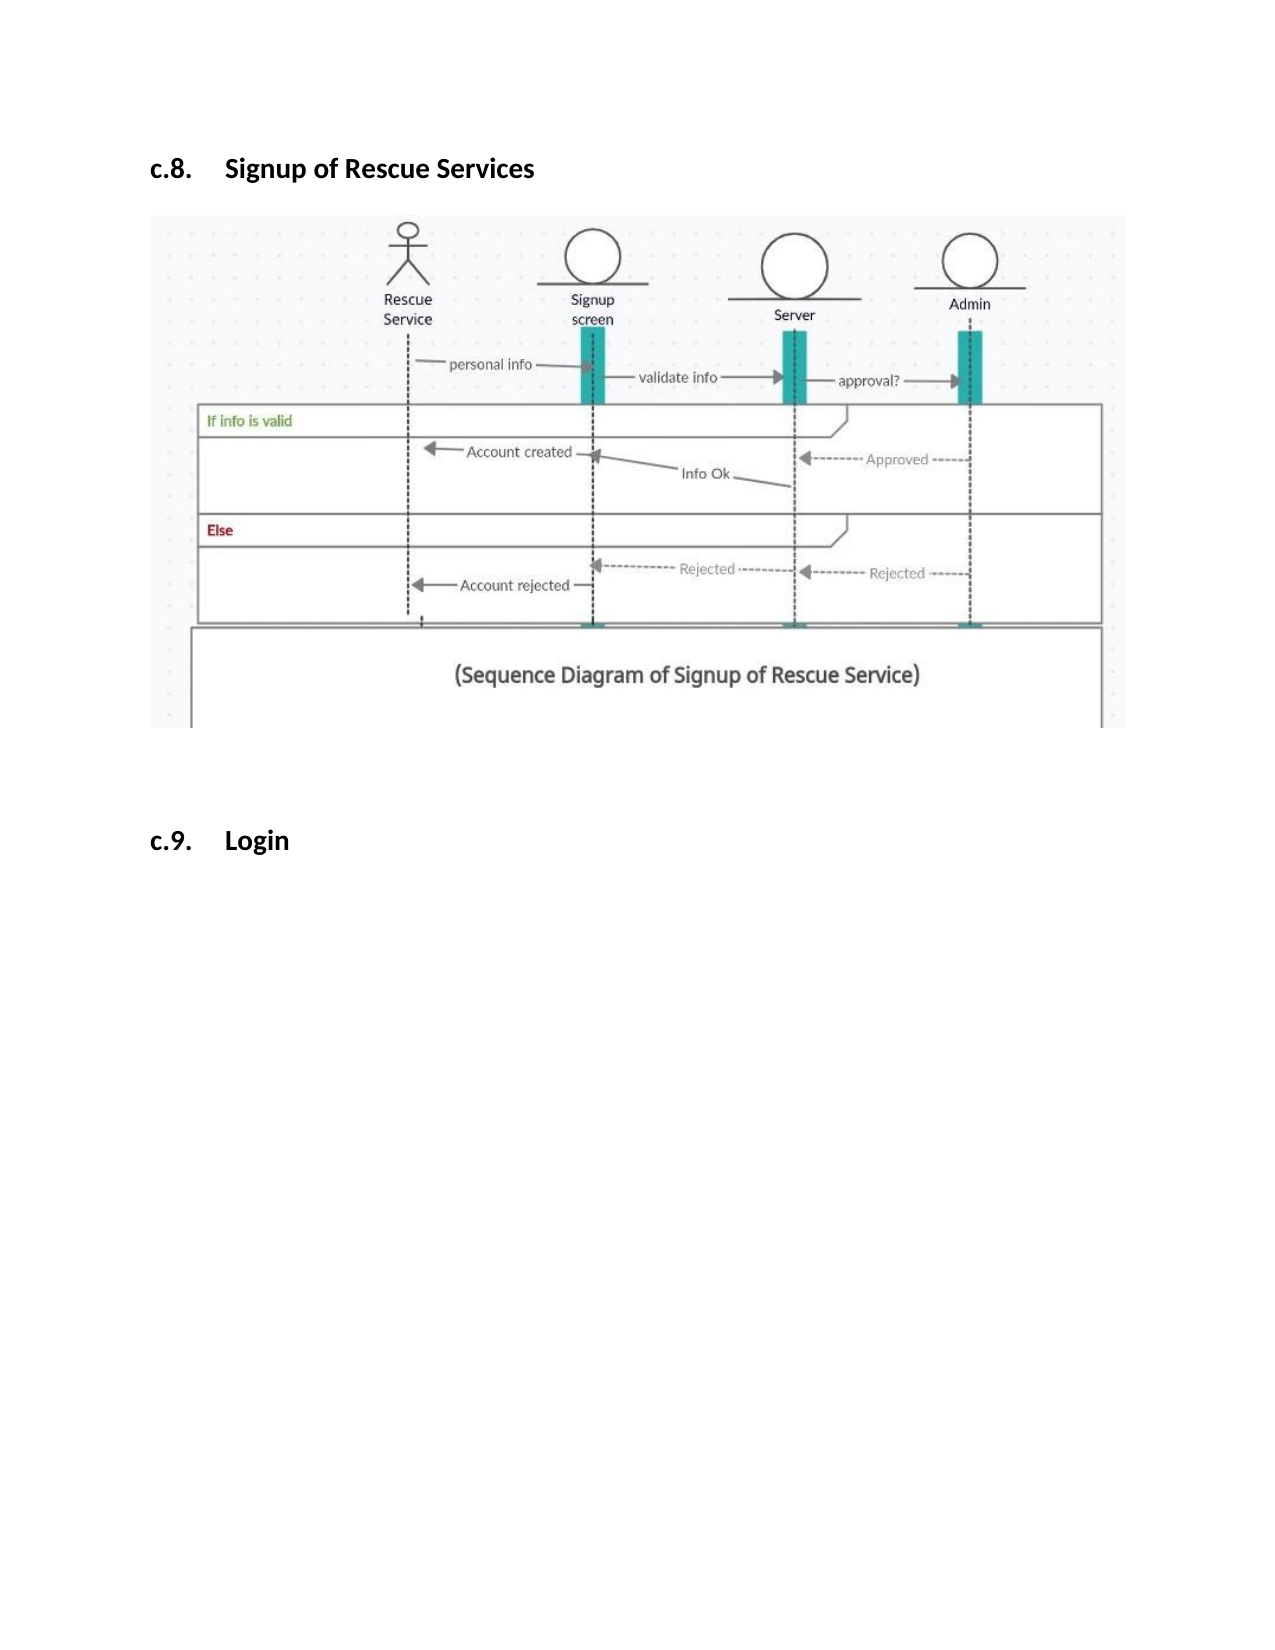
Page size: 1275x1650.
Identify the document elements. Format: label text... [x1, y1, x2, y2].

list Login [150, 822, 1125, 857]
picture [150, 215, 1125, 728]
list Signup of Rescue Services [150, 150, 1125, 186]
